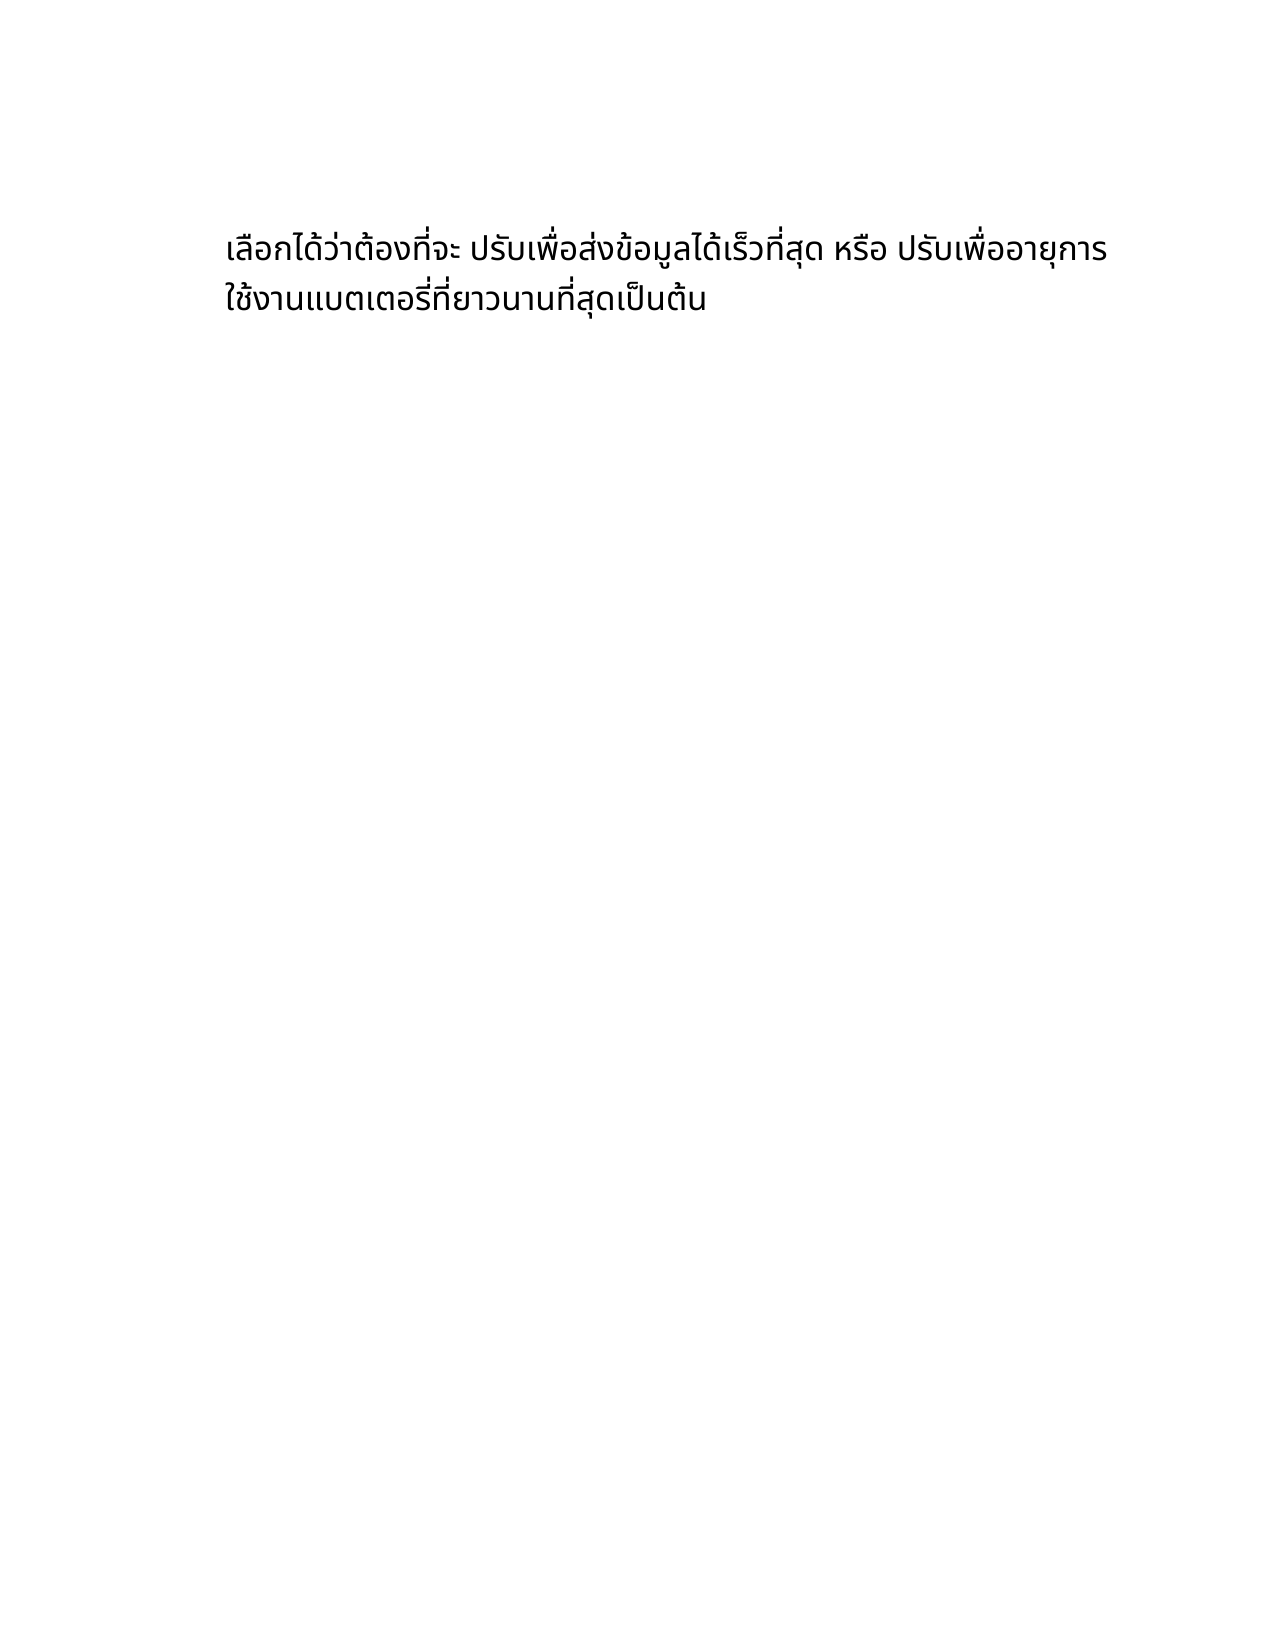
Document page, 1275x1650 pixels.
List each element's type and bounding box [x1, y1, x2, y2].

text [225, 225, 1125, 326]
